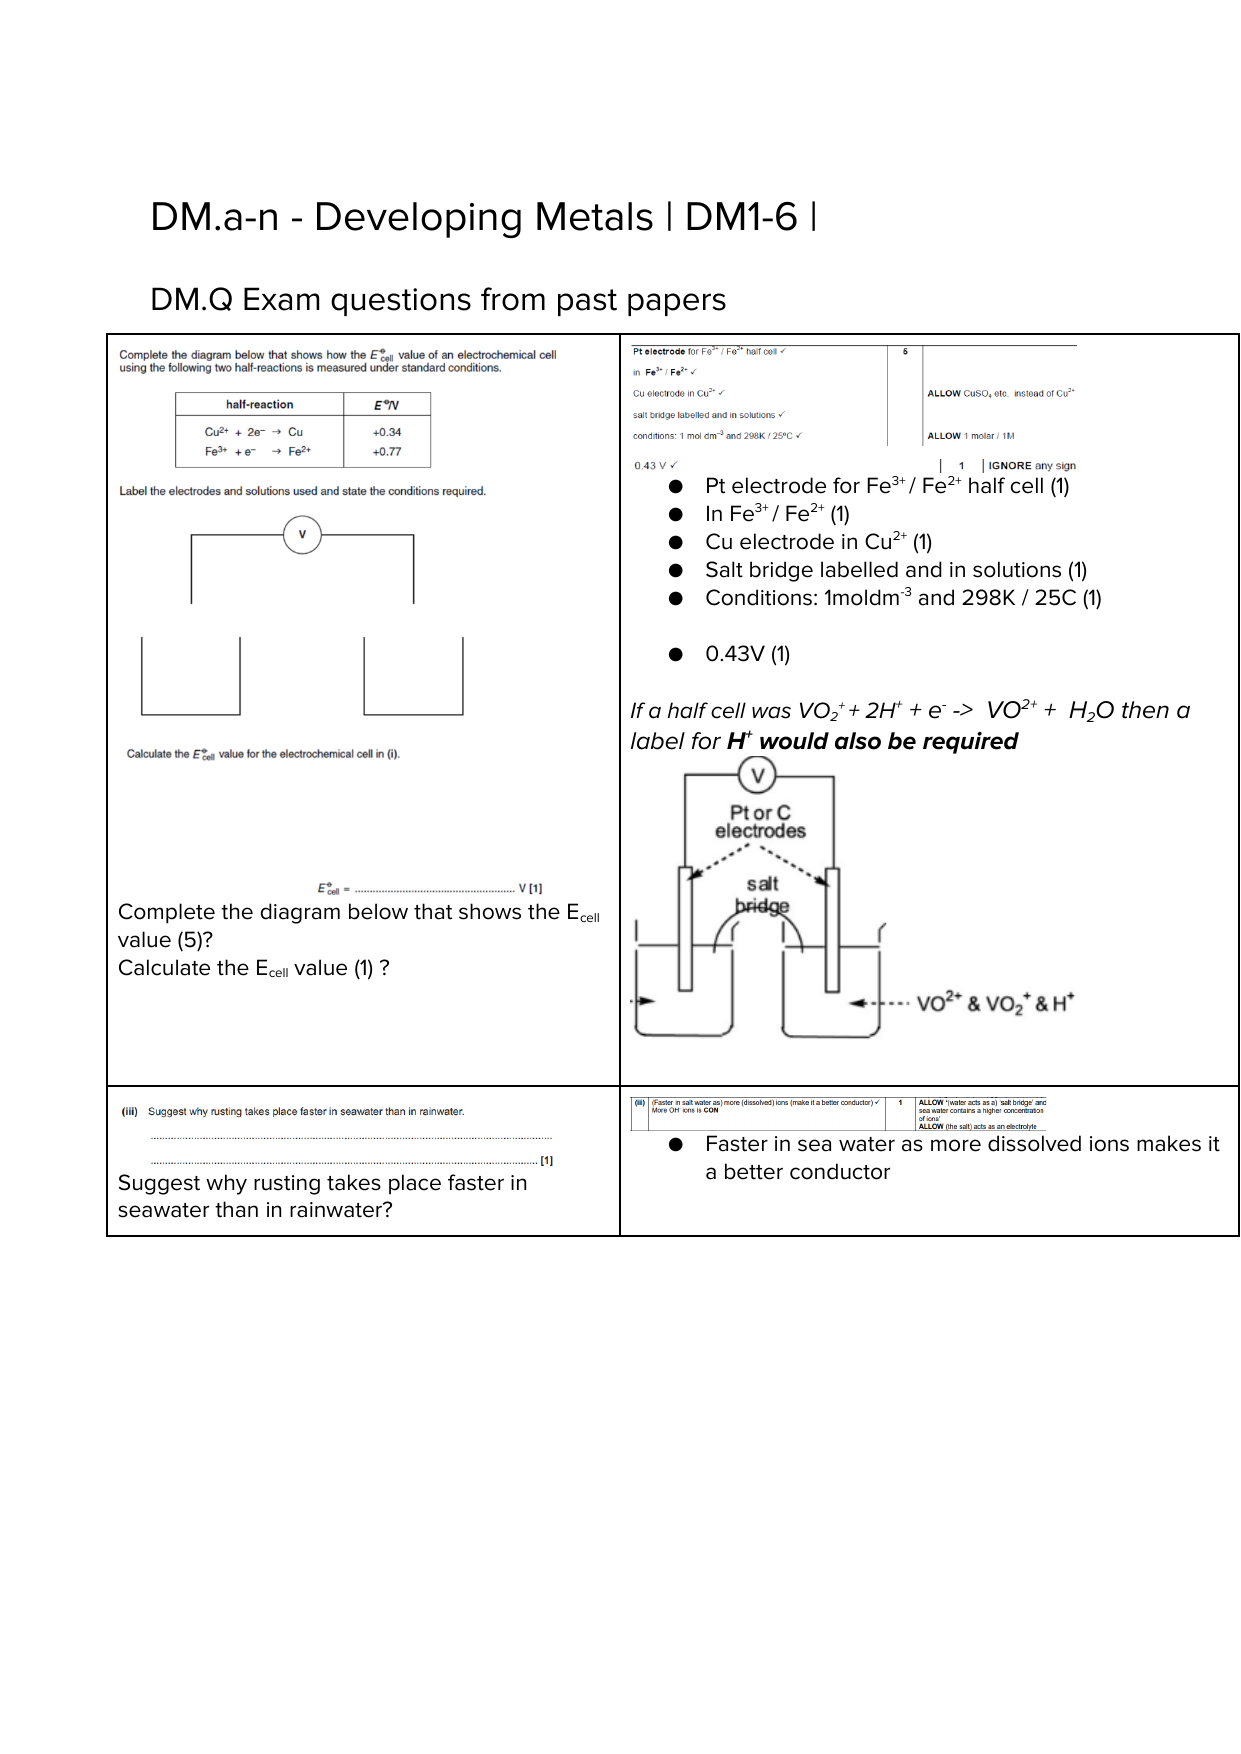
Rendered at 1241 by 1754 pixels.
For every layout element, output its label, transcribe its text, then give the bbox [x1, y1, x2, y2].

picture [117, 1097, 555, 1169]
picture [117, 345, 557, 898]
picture [630, 345, 1077, 473]
subtitle DM.Q Exam questions from past papers [150, 280, 1090, 321]
table_header Complete the diagram below that shows the Ecell value (5)? Calculate the Ecell value (1) ? [108, 335, 619, 1085]
picture [630, 756, 1077, 1047]
table_cell Faster in sea water as more dissolved ions makes it a better conductor [621, 1087, 1238, 1235]
table_header Pt electrode for Fe3+ / Fe2+ half cell (1) In Fe3+ / Fe2+ (1) Cu electrode in Cu2+ (1) Salt bridge labelled and in solutions (1) Conditions: 1moldm-3 and 298K / 25C (1) 0.43V (1) If a half cell was VO2+ + 2H+ + e- -> VO2+ + H2O then a label for H+ would also be required [621, 335, 1238, 1085]
subtitle DM.a-n - Developing Metals | DM1-6 | [150, 192, 1090, 242]
picture [630, 1097, 1047, 1131]
table_cell Suggest why rusting takes place faster in seawater than in rainwater? [108, 1087, 619, 1235]
